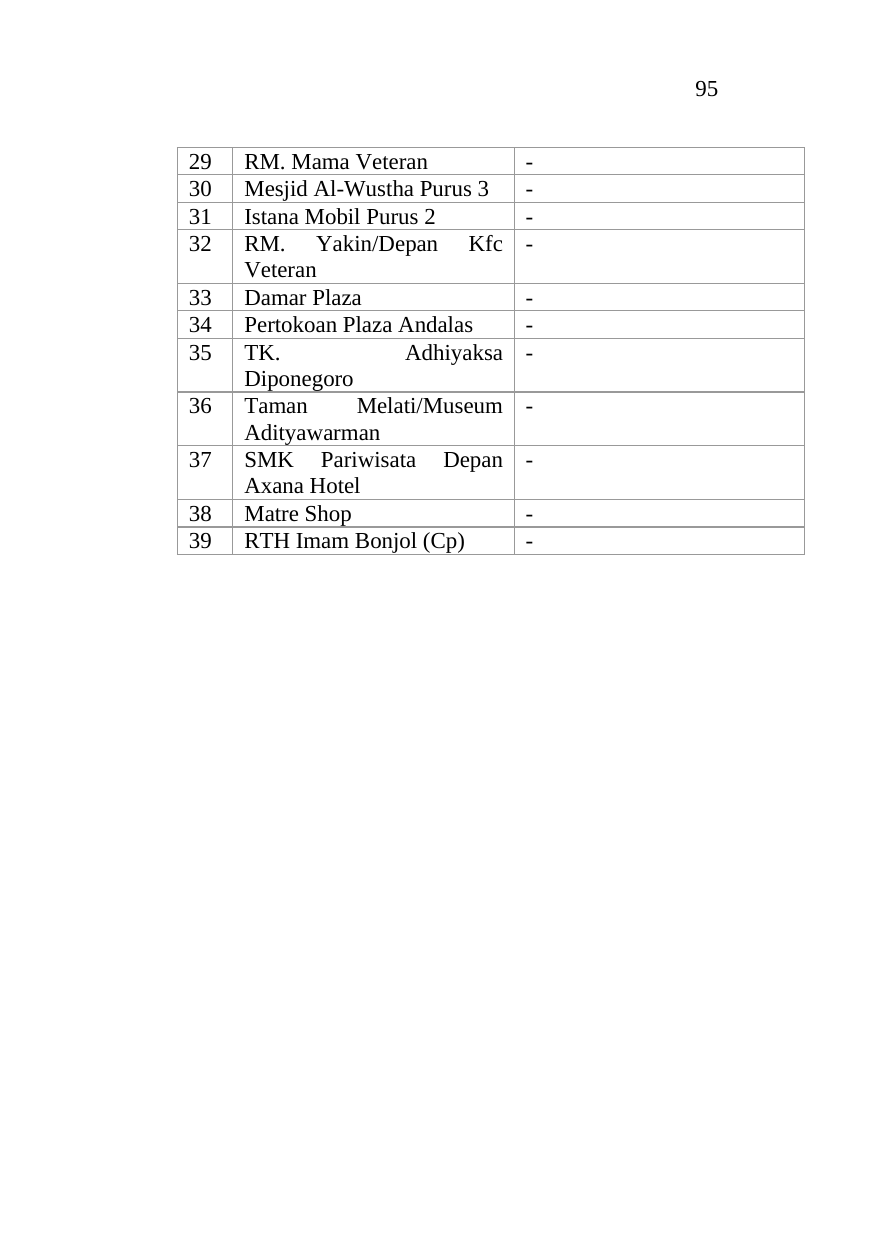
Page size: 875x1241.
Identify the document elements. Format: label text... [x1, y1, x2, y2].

table_cell 36 [178, 393, 232, 445]
table_cell - [515, 203, 804, 229]
table_cell 39 [178, 528, 232, 554]
table_cell - [515, 339, 804, 391]
table_cell Damar Plaza [233, 284, 514, 310]
table_cell - [515, 175, 804, 202]
table_cell 31 [178, 203, 232, 229]
table_cell - [515, 446, 804, 499]
table_cell Taman Melati/Museum Adityawarman [233, 393, 514, 445]
table_cell Matre Shop [233, 500, 514, 526]
table_cell 30 [178, 175, 232, 202]
table_cell - [515, 311, 804, 338]
table_cell RM. Yakin/Depan Kfc Veteran [233, 230, 514, 283]
table_cell SMK Pariwisata Depan Axana Hotel [233, 446, 514, 499]
table_cell - [515, 230, 804, 283]
table_cell 37 [178, 446, 232, 499]
table_cell - [515, 284, 804, 310]
table_cell TK. Adhiyaksa Diponegoro [233, 339, 514, 391]
table_cell 33 [178, 284, 232, 310]
table_cell - [515, 393, 804, 445]
table_cell 34 [178, 311, 232, 338]
table_cell RTH Imam Bonjol (Cp) [233, 528, 514, 554]
table_cell Mesjid Al-Wustha Purus 3 [233, 175, 514, 202]
table_cell - [515, 148, 804, 174]
table_cell Istana Mobil Purus 2 [233, 203, 514, 229]
table_cell Pertokoan Plaza Andalas [233, 311, 514, 338]
table_cell - [515, 528, 804, 554]
table_cell 35 [178, 339, 232, 391]
table_cell - [515, 500, 804, 526]
table_cell 32 [178, 230, 232, 283]
table_cell 29 [178, 148, 232, 174]
table_cell 38 [178, 500, 232, 526]
table_cell RM. Mama Veteran [233, 148, 514, 174]
